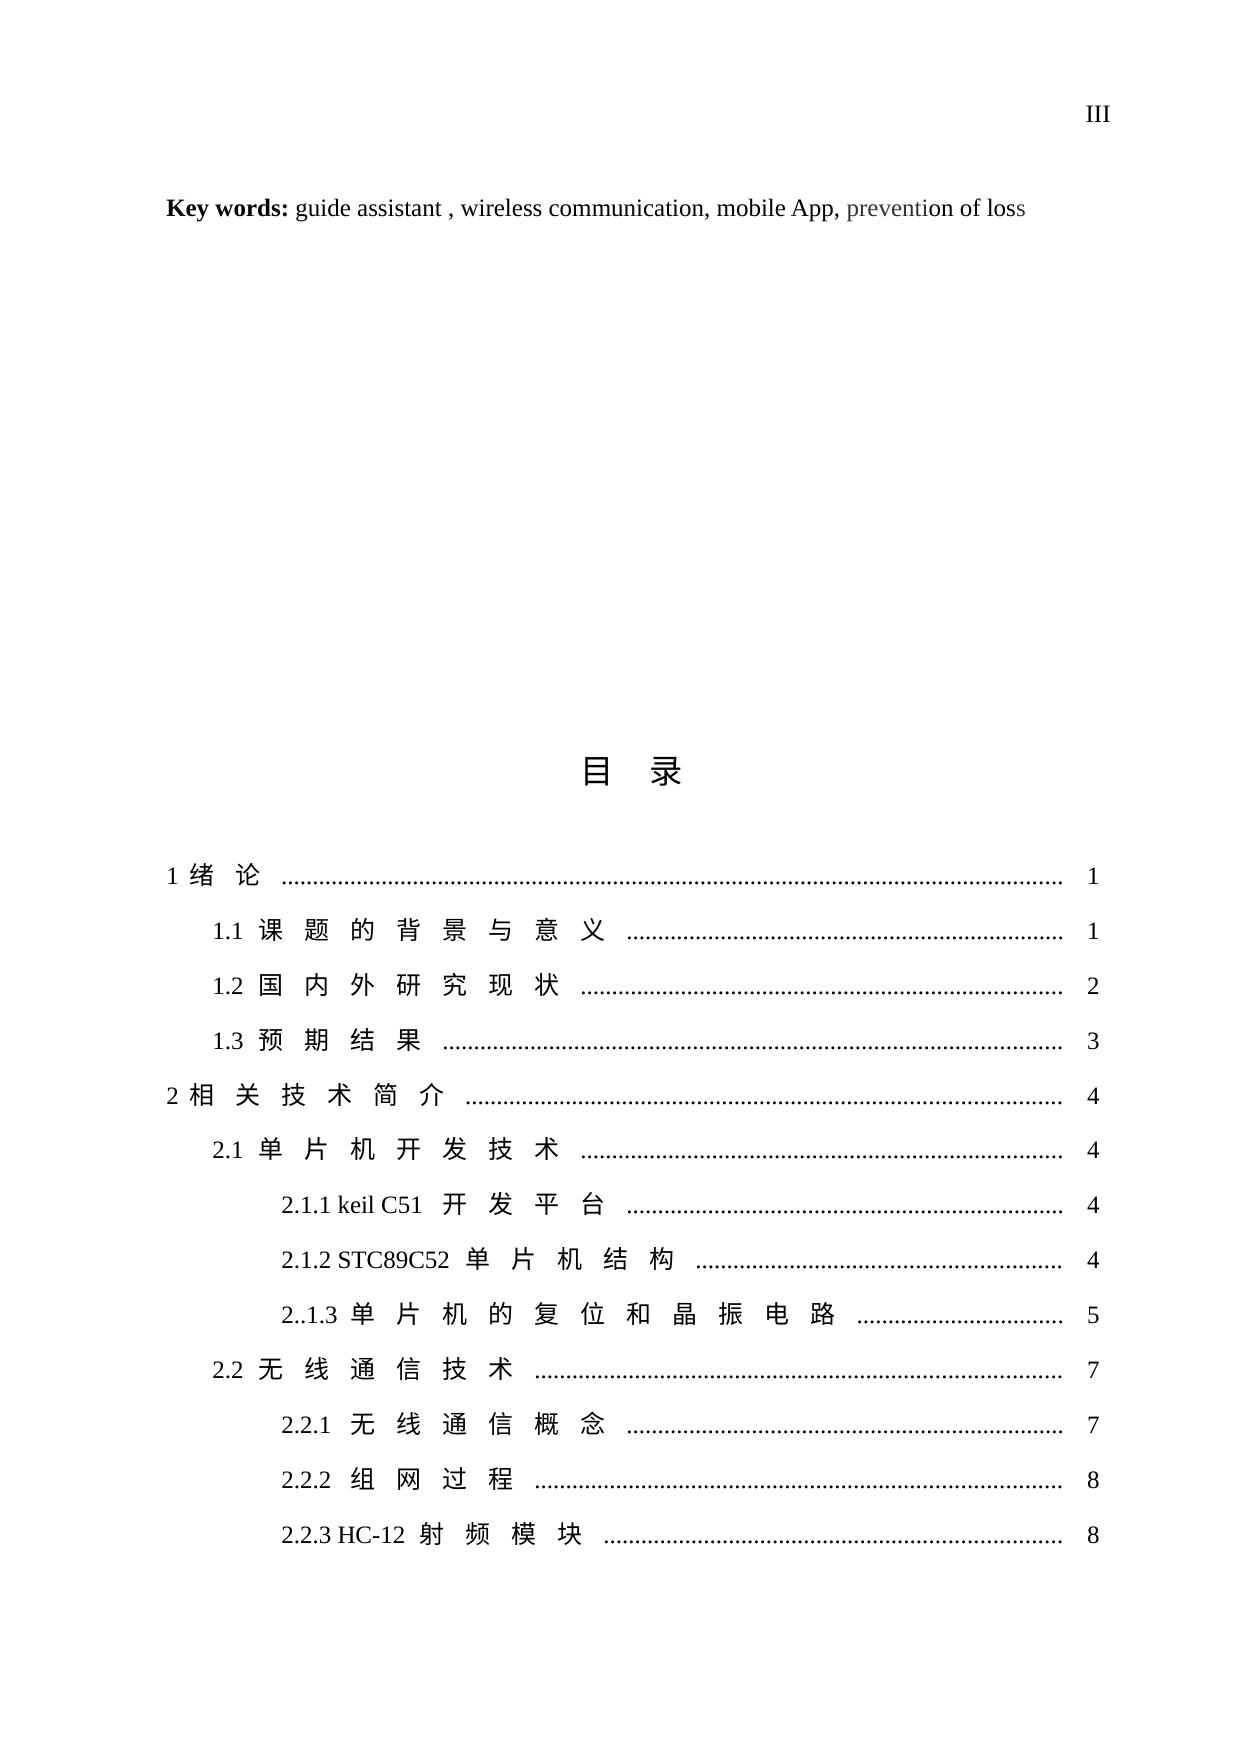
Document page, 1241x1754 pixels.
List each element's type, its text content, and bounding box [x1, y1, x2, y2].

text 2.1 单片机开发技术 4 [212, 1127, 1110, 1169]
text 目 录 [166, 728, 1110, 811]
text 2.1.2 STC89C52单片机结构 4 [258, 1237, 1110, 1279]
text 2 相关技术简介 4 [166, 1072, 1110, 1114]
text Key words: guide assistant , wireless communication, mobile App, prevention of loss [166, 186, 1110, 228]
text 2.2.3 HC-12射频模块 8 [258, 1512, 1110, 1553]
text 1.2 国内外研究现状 2 [212, 963, 1110, 1004]
text 1 绪论 1 [166, 853, 1110, 894]
text 1.1 课题的背景与意义 1 [212, 908, 1110, 949]
text 2.1.1 keil C51开发平台 4 [258, 1182, 1110, 1224]
text 2..1.3 单片机的复位和晶振电路 5 [258, 1292, 1110, 1334]
text 2.2.1 无线通信概念 7 [258, 1402, 1110, 1443]
text 1.3 预期结果 3 [212, 1017, 1110, 1059]
text 2.2 无线通信技术 7 [212, 1347, 1110, 1388]
text 2.2.2 组网过程 8 [258, 1457, 1110, 1498]
